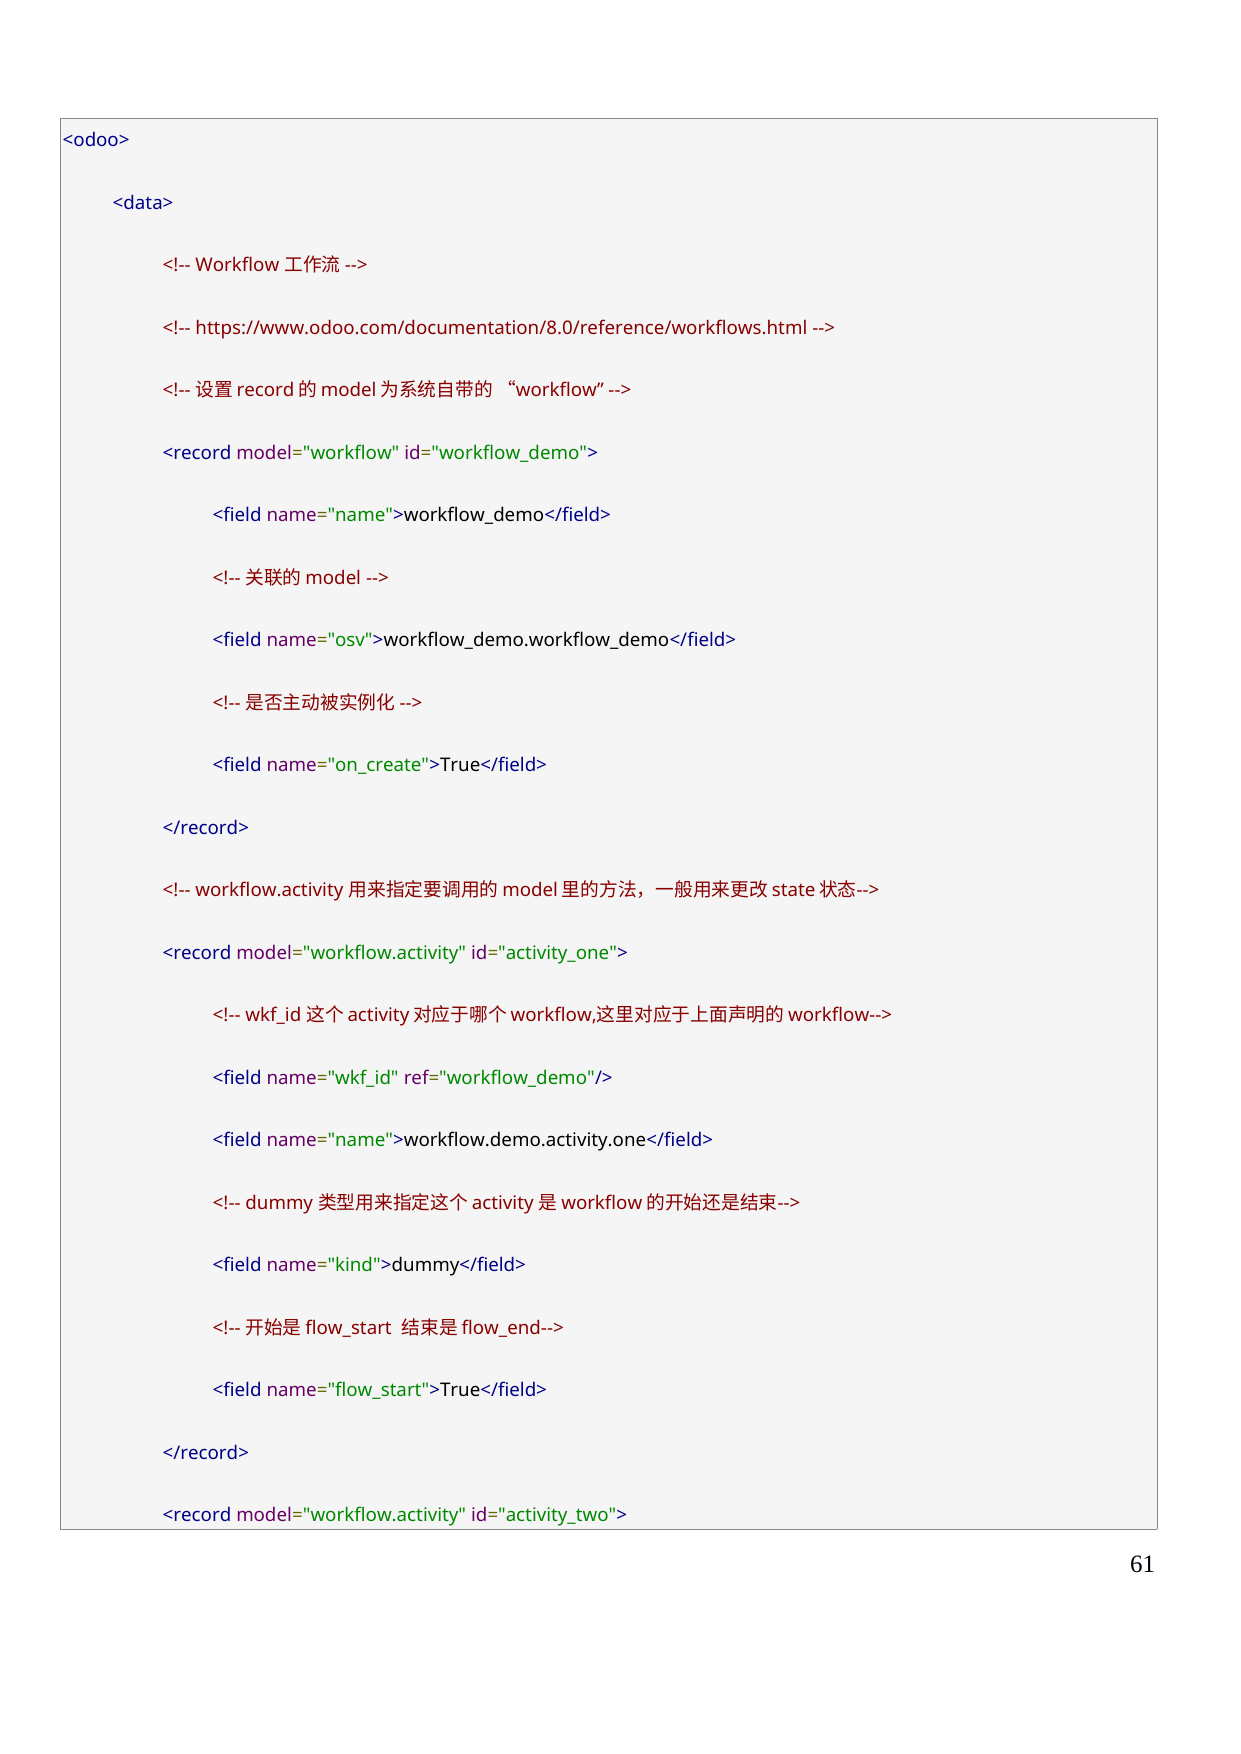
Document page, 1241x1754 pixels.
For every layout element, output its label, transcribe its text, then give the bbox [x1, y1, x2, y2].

text <!-- 开始是flow_start 结束是flow_end--> [61, 1306, 1157, 1339]
text <record model="workflow.activity" id="activity_one"> [61, 931, 1157, 964]
text <!-- wkf_id 这个activity对应于哪个workflow,这里对应于上面声明的workflow--> [61, 993, 1157, 1027]
text <field name="name">workflow.demo.activity.one</field> [61, 1118, 1157, 1152]
text <!-- https://www.odoo.com/documentation/8.0/reference/workflows.html --> [61, 306, 1157, 339]
text <!-- workflow.activity 用来指定要调用的model里的方法，一般用来更改state状态--> [61, 868, 1157, 902]
text </record> [61, 806, 1157, 839]
text <!-- 关联的model --> [61, 556, 1157, 589]
text <field name="on_create">True</field> [61, 743, 1157, 777]
text <!-- 是否主动被实例化 --> [61, 681, 1157, 714]
text <odoo> [61, 119, 1157, 152]
text <record model="workflow.activity" id="activity_two"> [61, 1493, 1157, 1529]
text <!-- dummy 类型用来指定这个activity 是workflow的开始还是结束--> [61, 1181, 1157, 1214]
text <field name="kind">dummy</field> [61, 1243, 1157, 1277]
text <record model="workflow" id="workflow_demo"> [61, 431, 1157, 464]
text <!-- 设置record的model为系统自带的 “workflow” --> [61, 368, 1157, 402]
text <data> [61, 181, 1157, 214]
text <field name="wkf_id" ref="workflow_demo"/> [61, 1056, 1157, 1089]
text <field name="osv">workflow_demo.workflow_demo</field> [61, 618, 1157, 652]
text </record> [61, 1431, 1157, 1464]
text <field name="name">workflow_demo</field> [61, 493, 1157, 527]
text <!-- Workflow 工作流 --> [61, 243, 1157, 277]
text <field name="flow_start">True</field> [61, 1368, 1157, 1402]
